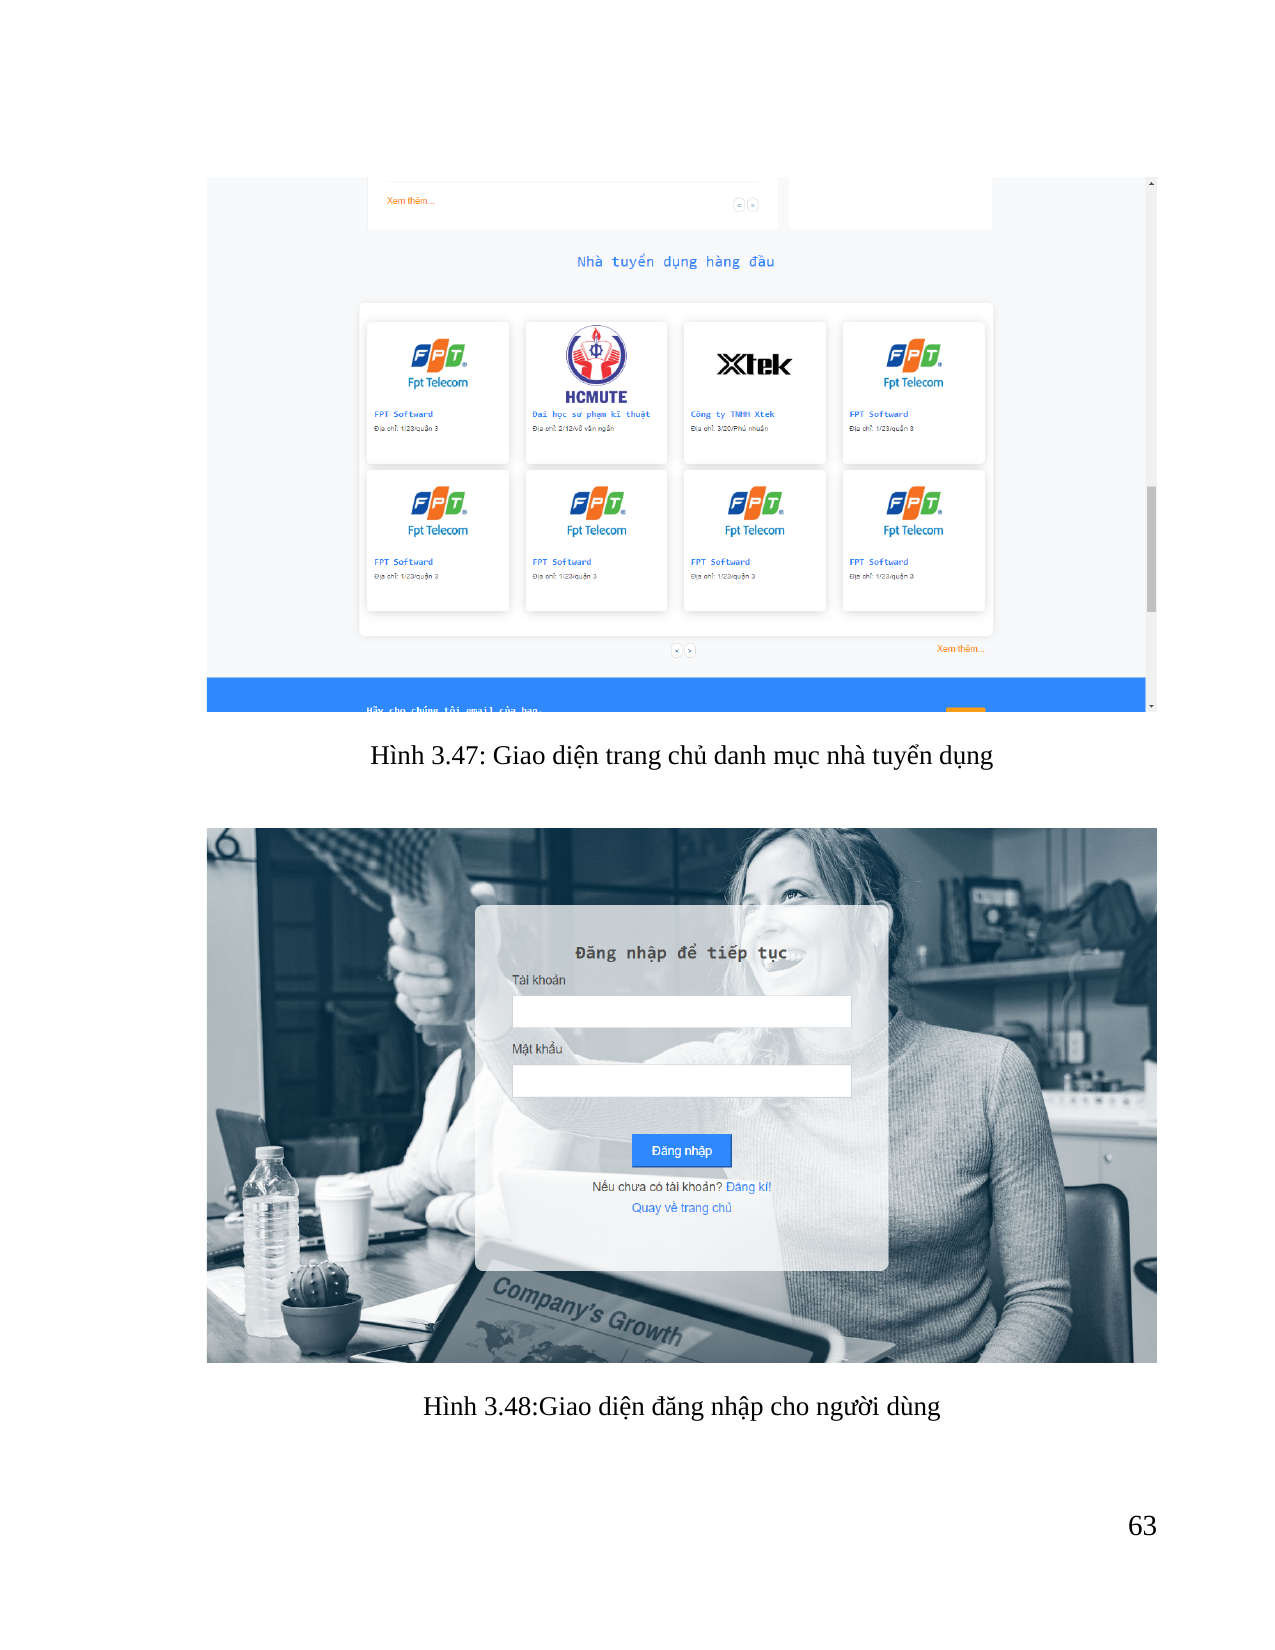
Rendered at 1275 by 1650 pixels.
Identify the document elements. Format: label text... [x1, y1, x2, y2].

picture [206, 828, 1157, 1363]
picture [206, 177, 1157, 712]
